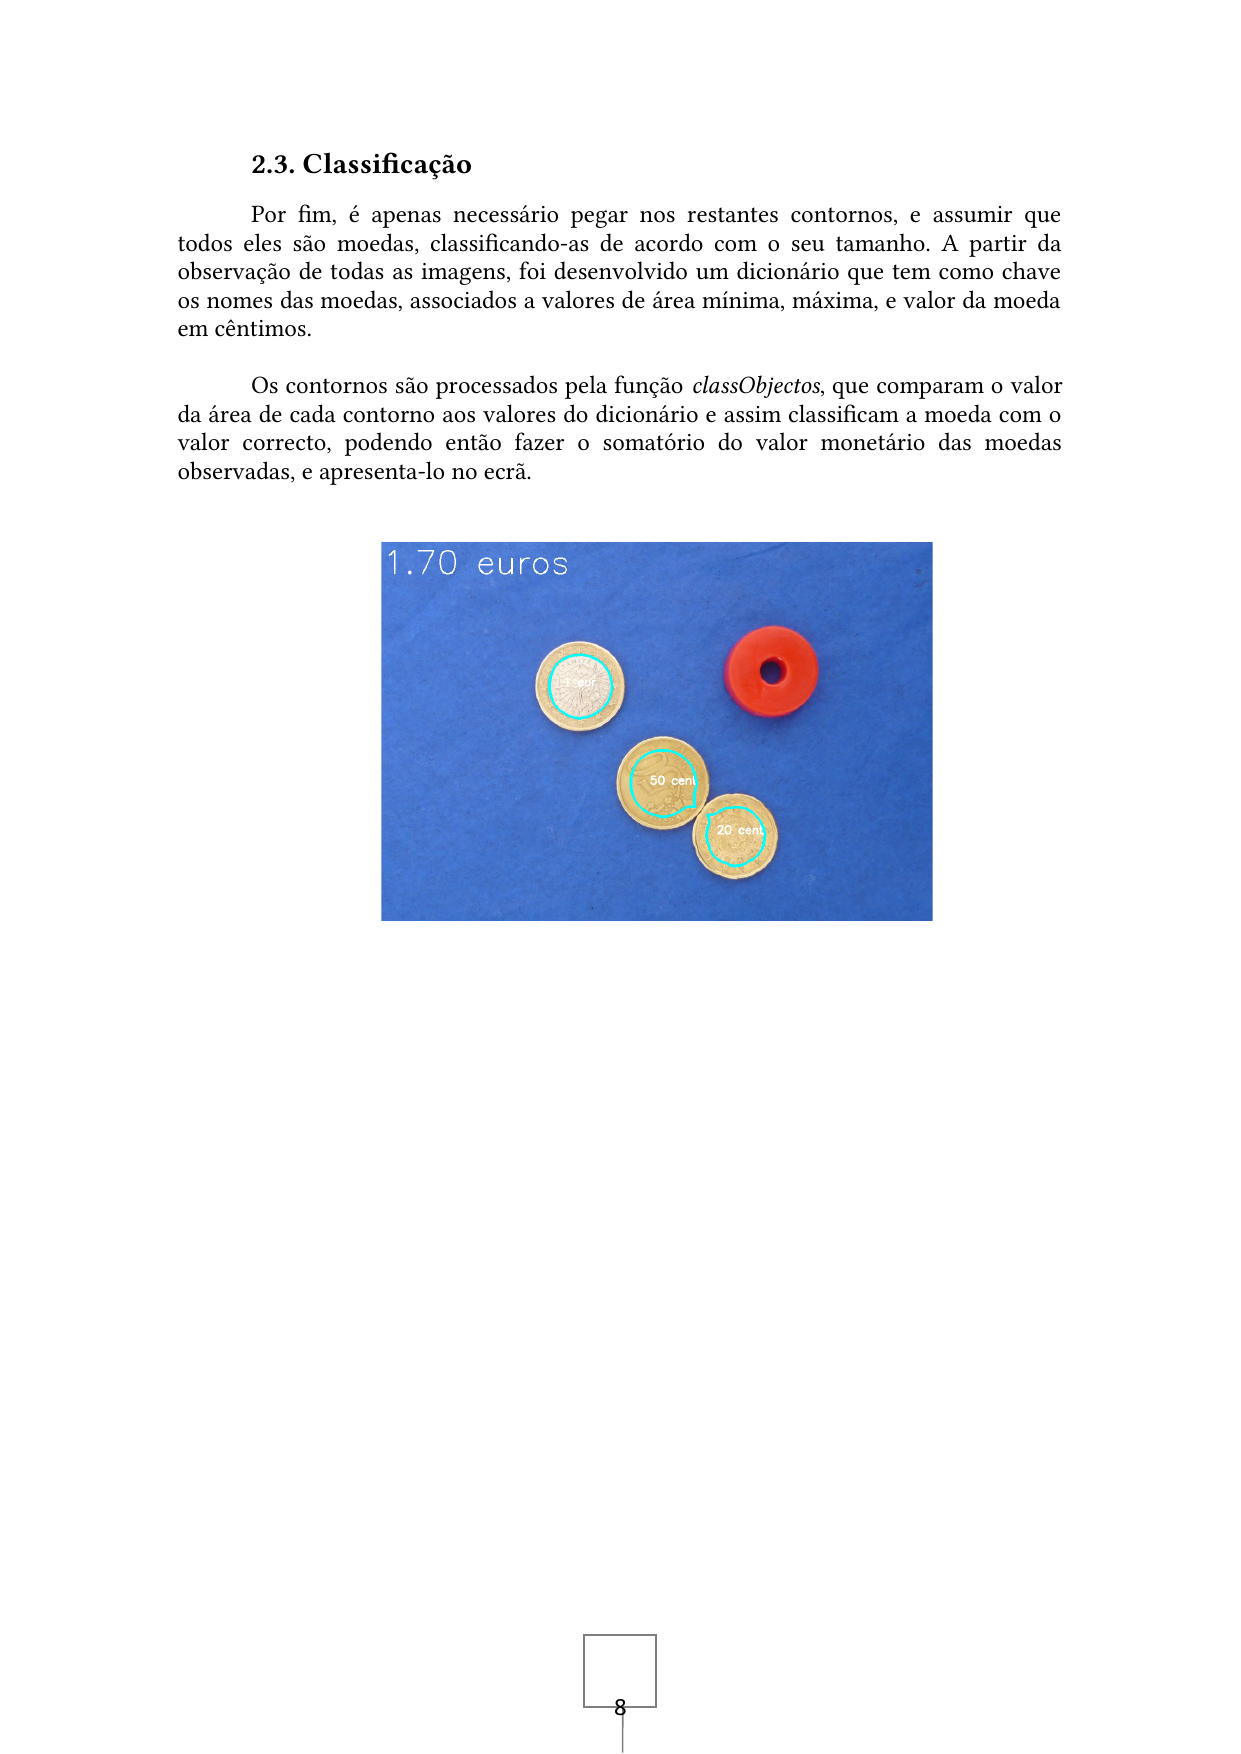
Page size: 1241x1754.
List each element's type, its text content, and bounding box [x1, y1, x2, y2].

text 2.3. Classificação [177, 148, 1063, 181]
text Por fim, é apenas necessário pegar nos restantes contornos, e assumir que todos eles são moedas, classificando-as de acordo com o seu tamanho. A partir da observação de todas as imagens, foi desenvolvido um dicionário que tem como chave os nomes das moedas, associados a valores de área mínima, máxima, e valor da moeda em cêntimos. [177, 200, 1063, 343]
picture [381, 542, 933, 921]
text Os contornos são processados pela função classObjectos, que comparam o valor da área de cada contorno aos valores do dicionário e assim classificam a moeda com o valor correcto, podendo então fazer o somatório do valor monetário das moedas observadas, e apresenta-lo no ecrã. [177, 371, 1063, 486]
